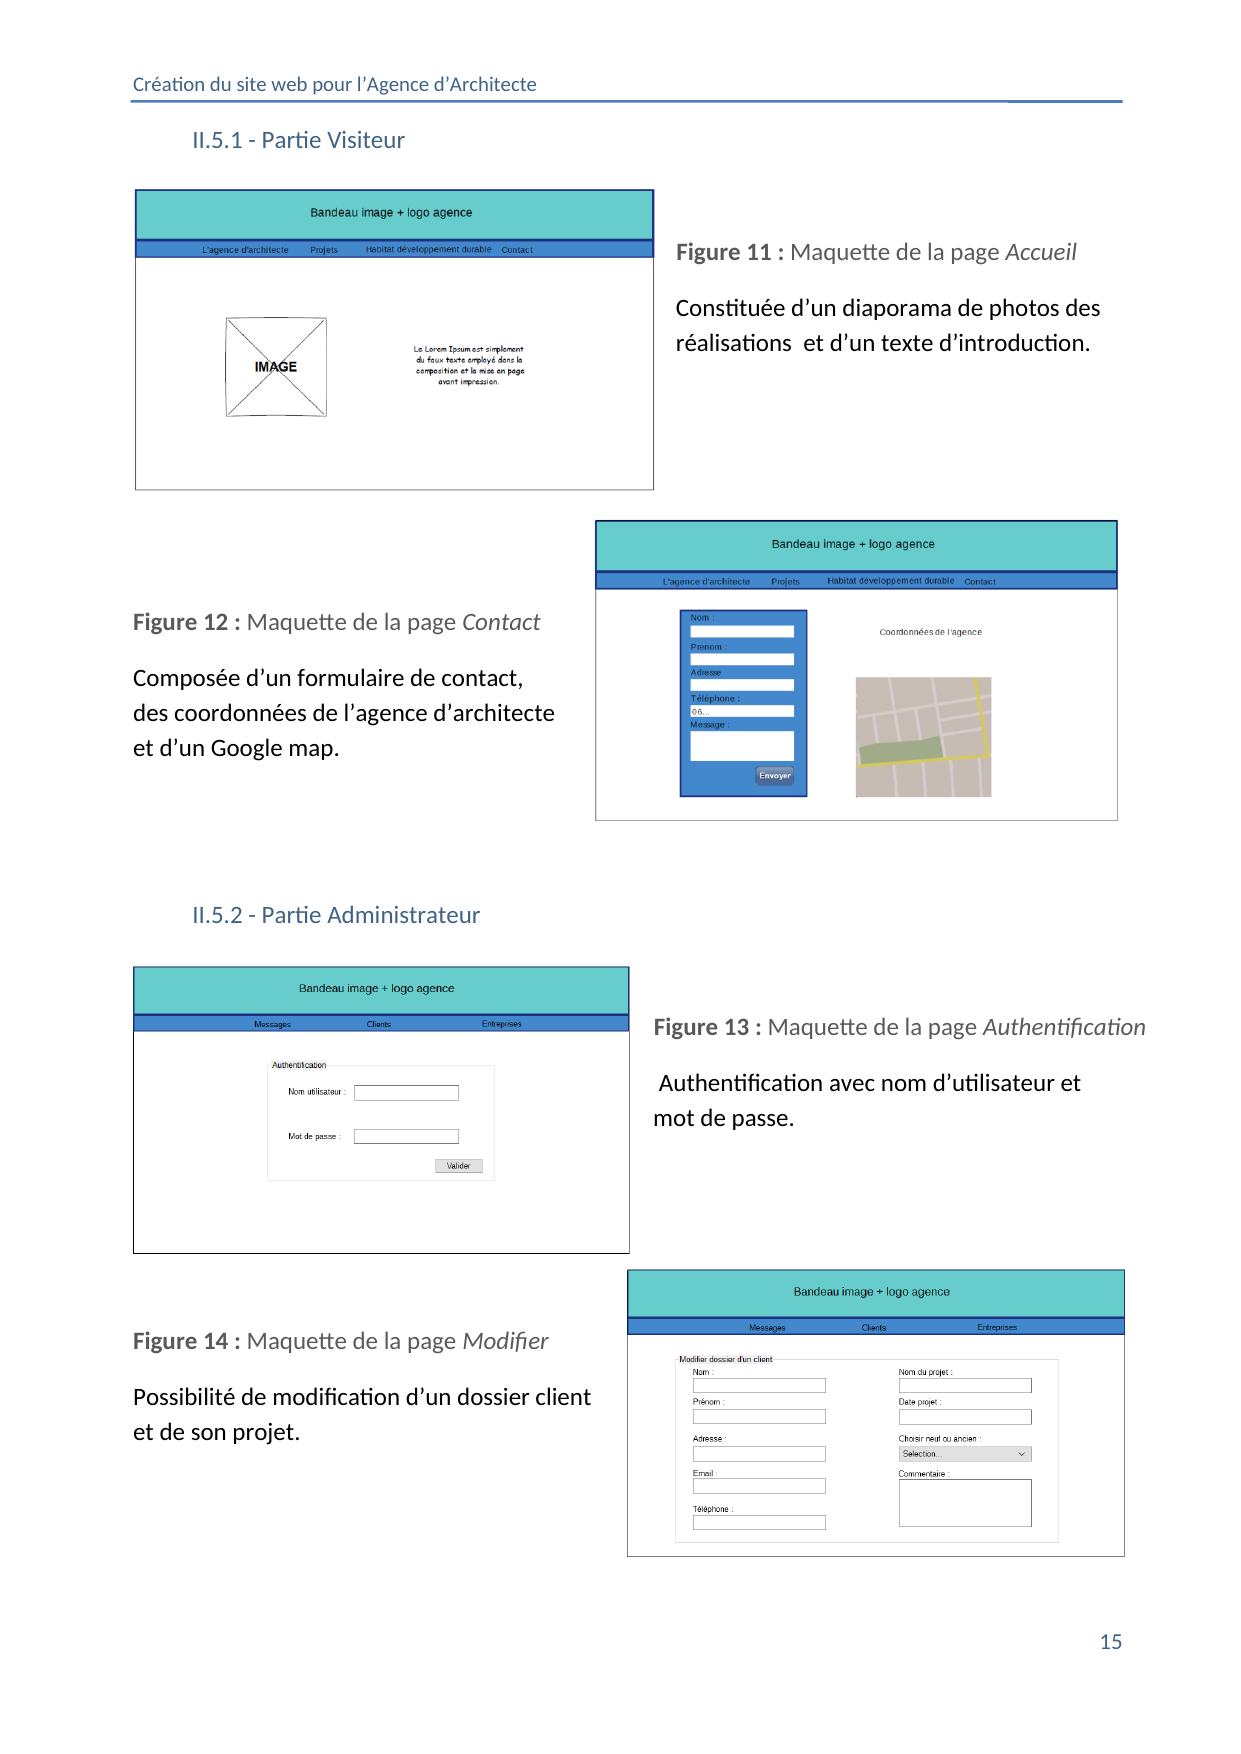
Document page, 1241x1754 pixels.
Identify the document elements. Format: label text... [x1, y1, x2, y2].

picture [130, 185, 659, 495]
text Constituée d’un diaporama de photos des [659, 292, 1122, 322]
text Figure 12 : Maquette de la page Contact [133, 606, 590, 636]
text et de son projet. [133, 1416, 621, 1446]
picture [621, 1263, 1129, 1564]
text Possibilité de modification d’un dossier client [133, 1381, 621, 1411]
subtitle II.5.2 - Partie Administrateur [133, 899, 1122, 930]
subtitle II.5.1 - Partie Visiteur [133, 124, 1122, 155]
text Composée d’un formulaire de contact, [133, 662, 590, 692]
text Figure 14 : Maquette de la page Modifier [133, 1325, 621, 1356]
text des coordonnées de l’agence d’architecte [133, 697, 590, 727]
text réalisations et d’un texte d’introduction. [659, 327, 1122, 357]
text Figure 13 : Maquette de la page Authentification [635, 1011, 1152, 1041]
text Authentification avec nom d’utilisateur et [635, 1067, 1122, 1097]
text et d’un Google map. [133, 732, 590, 762]
picture [590, 516, 1122, 825]
text Figure 11 : Maquette de la page Accueil [659, 236, 1122, 266]
picture [127, 960, 635, 1260]
text mot de passe. [635, 1102, 1122, 1132]
